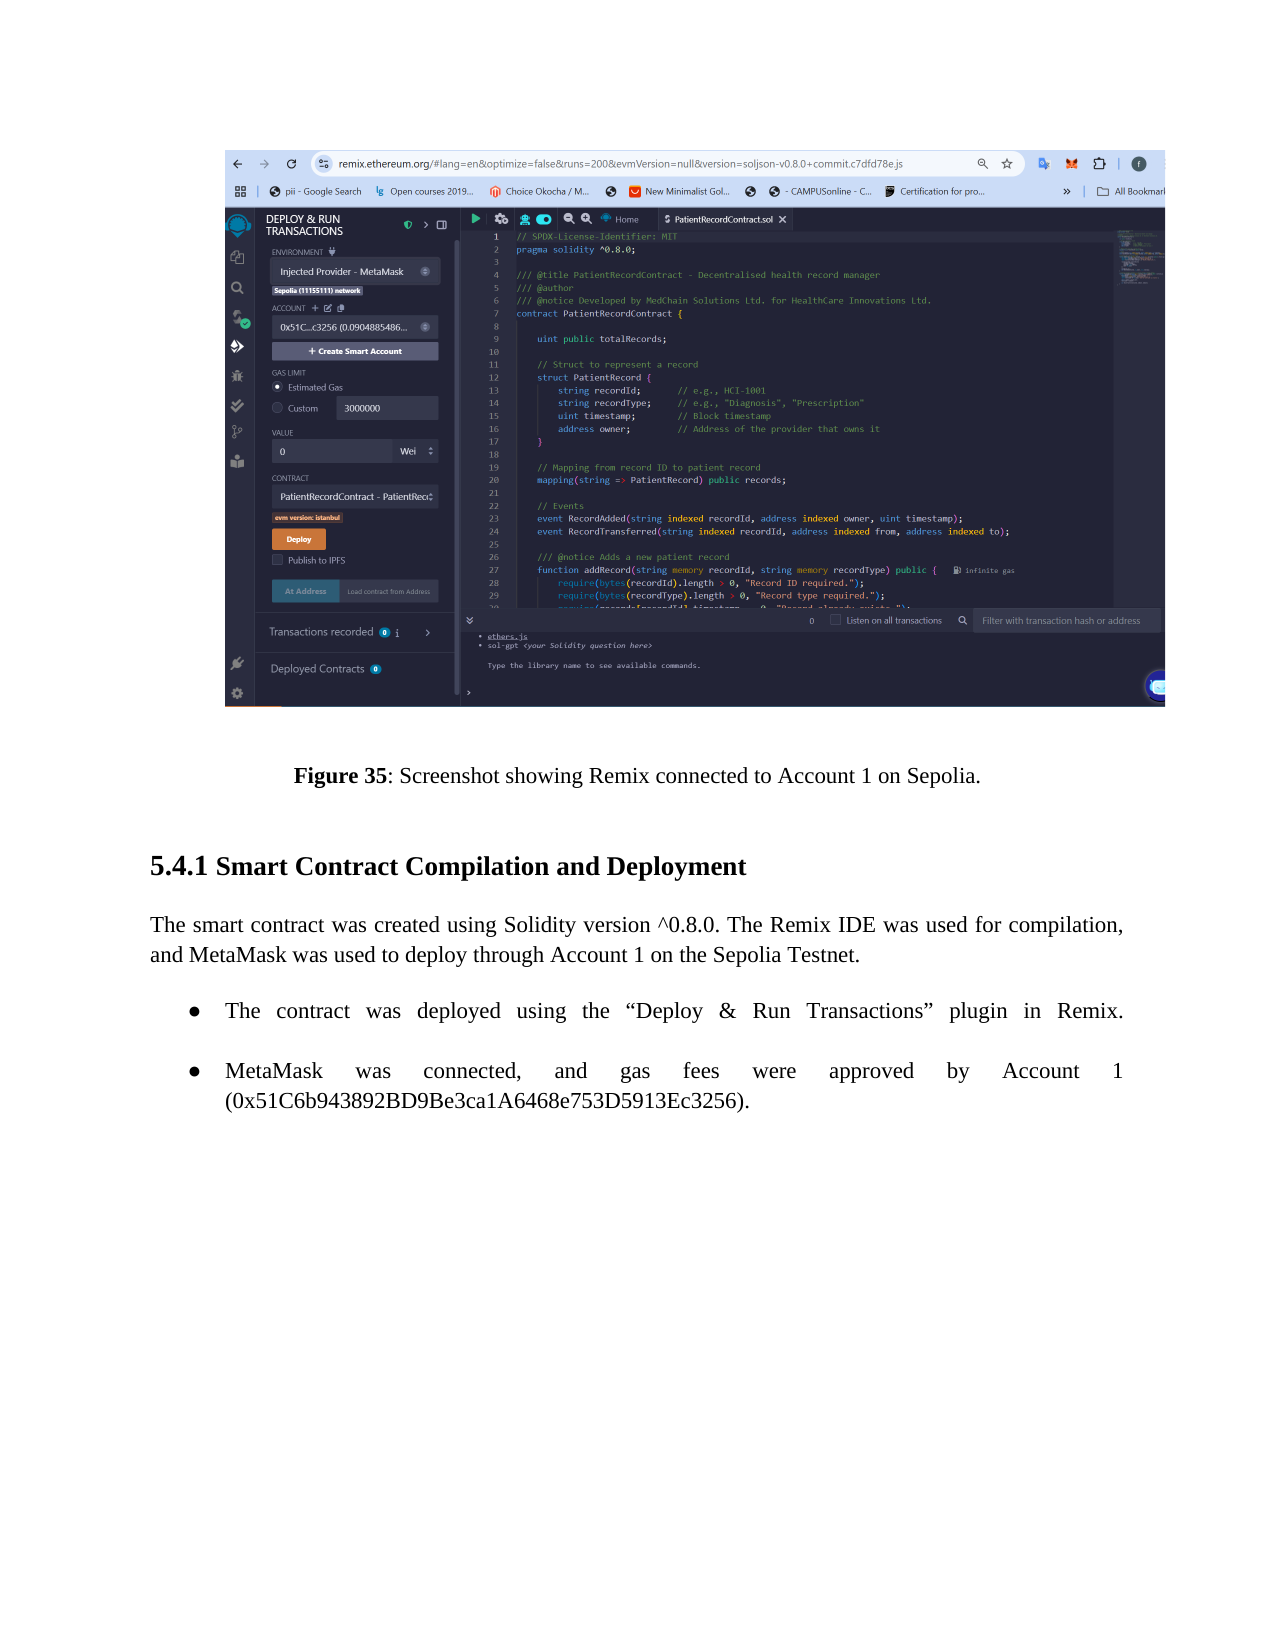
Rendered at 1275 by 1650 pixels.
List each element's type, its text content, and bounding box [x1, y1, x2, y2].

list The contract was deployed using the “Deploy & Run Transactions” plugin in Remix. [187, 997, 1125, 1053]
text Figure 35: Screenshot showing Remix connected to Account 1 on Sepolia. [150, 762, 1125, 817]
text The smart contract was created using Solidity version ^0.8.0. The Remix IDE was used for compilation, and MetaMask was used to deploy through Account 1 on the Sepolia Testnet. [150, 911, 1125, 968]
picture [225, 150, 1166, 707]
list MetaMask was connected, and gas fees were approved by Account 1 (0x51C6b943892BD9Be3ca1A6468e753D5913Ec3256). [187, 1057, 1125, 1144]
subtitle 5.4.1 Smart Contract Compilation and Deployment [150, 848, 1125, 881]
